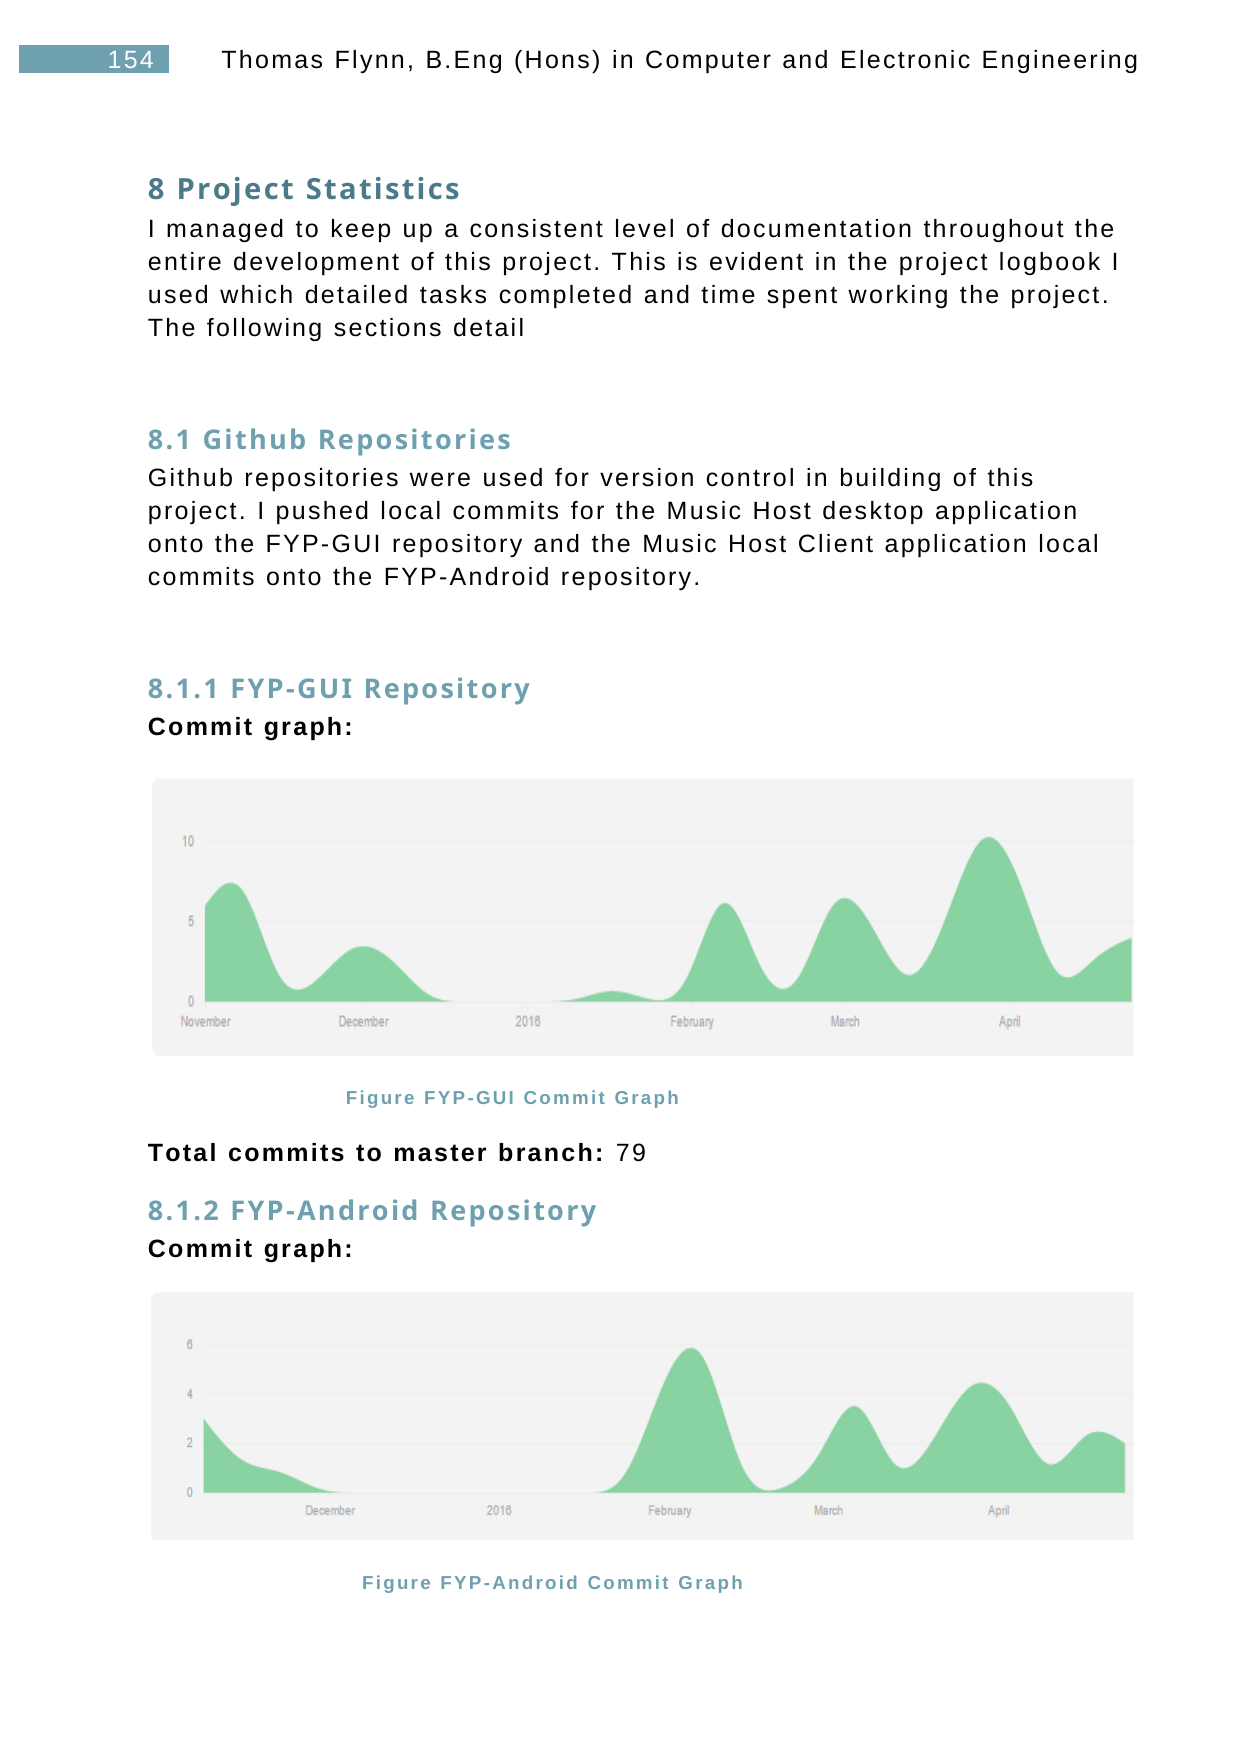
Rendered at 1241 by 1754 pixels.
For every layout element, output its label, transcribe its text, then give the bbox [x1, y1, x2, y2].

subtitle 8.1.2 FYP-Android Repository [148, 1192, 1122, 1229]
text Commit graph: [148, 1234, 1122, 1263]
text Github repositories were used for version control in building of this project. I pushed local commits for the Music Host desktop application onto the FYP-GUI repository and the Music Host Client application local commits onto the FYP-Android repository. [148, 463, 1122, 591]
text Total commits to master branch: 79 [148, 1138, 1122, 1167]
text Commit graph: [148, 712, 1122, 741]
picture [147, 1288, 1134, 1540]
subtitle 8 Project Statistics [148, 168, 1122, 208]
text I managed to keep up a consistent level of documentation throughout the entire development of this project. This is evident in the project logbook I used which detailed tasks completed and time spent working the project. The following sections detail [148, 214, 1122, 342]
picture [147, 766, 1134, 1059]
subtitle 8.1 Github Repositories [148, 421, 1122, 457]
subtitle 8.1.1 FYP-GUI Repository [148, 670, 1122, 707]
